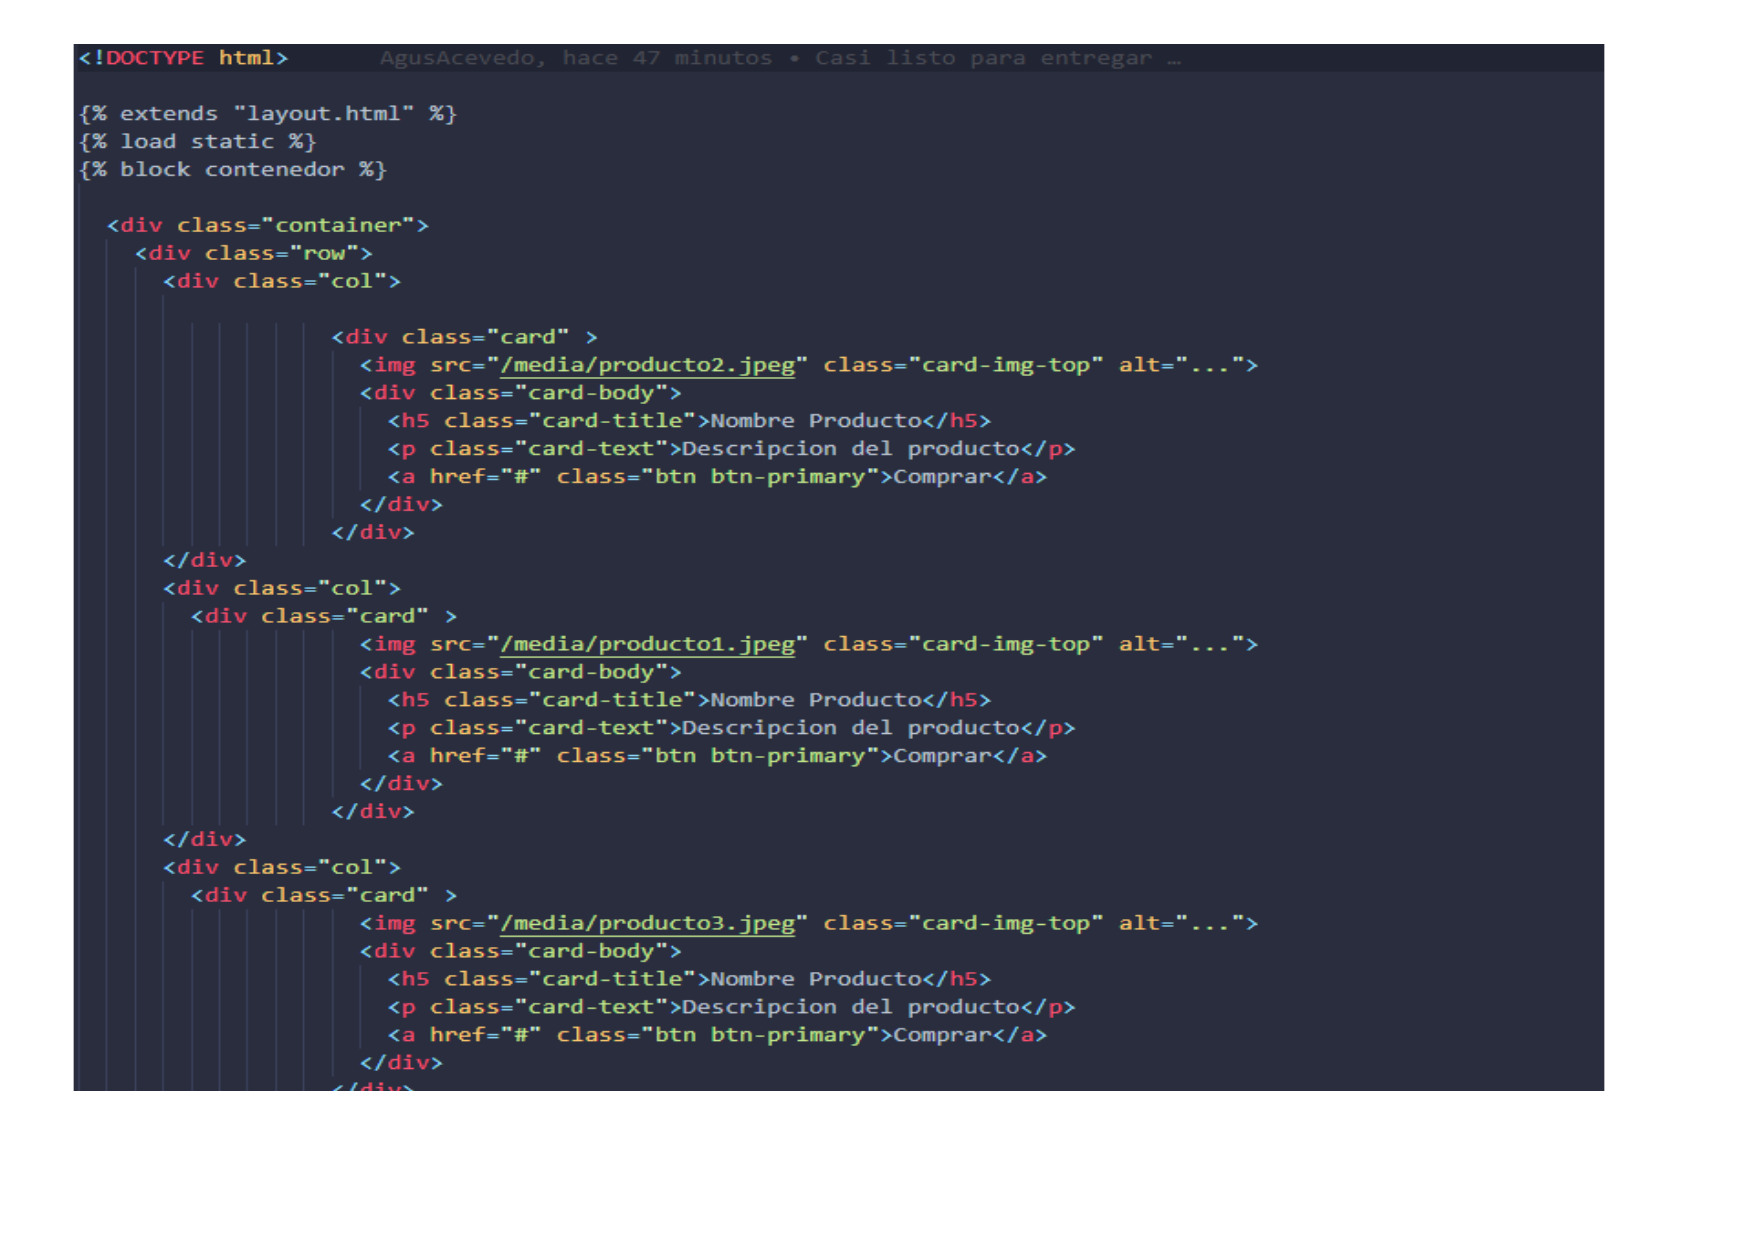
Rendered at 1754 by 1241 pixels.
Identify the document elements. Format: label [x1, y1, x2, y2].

picture [73, 44, 1605, 1091]
